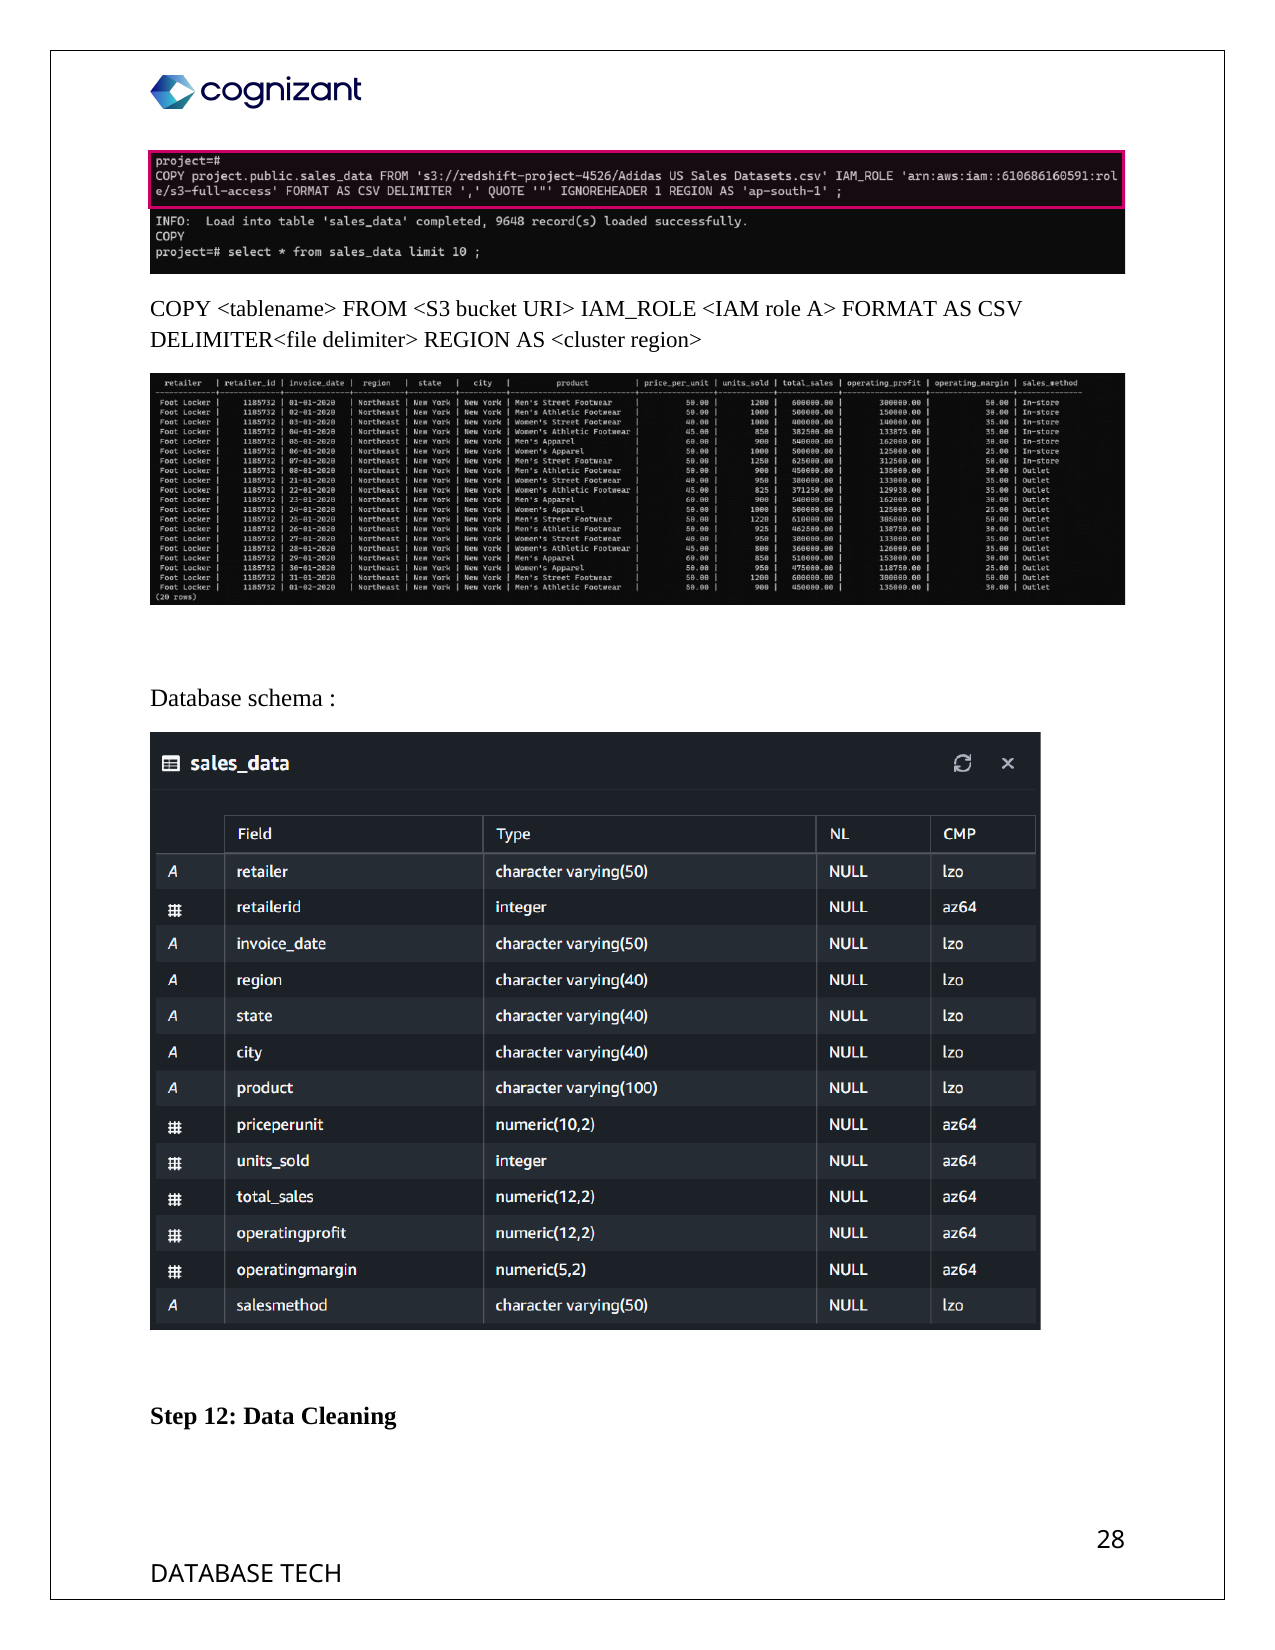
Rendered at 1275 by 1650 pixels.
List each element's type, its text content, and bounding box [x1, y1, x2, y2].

text COPY <tablename> FROM <S3 bucket URI> IAM_ROLE <IAM role A> FORMAT AS CSV DELIMITER<file delimiter> REGION AS <cluster region> [150, 296, 1125, 352]
text Step 12: Data Cleaning [150, 1401, 1125, 1430]
picture [150, 373, 1125, 605]
text Database schema : [150, 683, 1125, 711]
picture [150, 732, 1041, 1330]
picture [150, 75, 362, 109]
picture [151, 153, 1122, 206]
picture [150, 209, 1125, 274]
